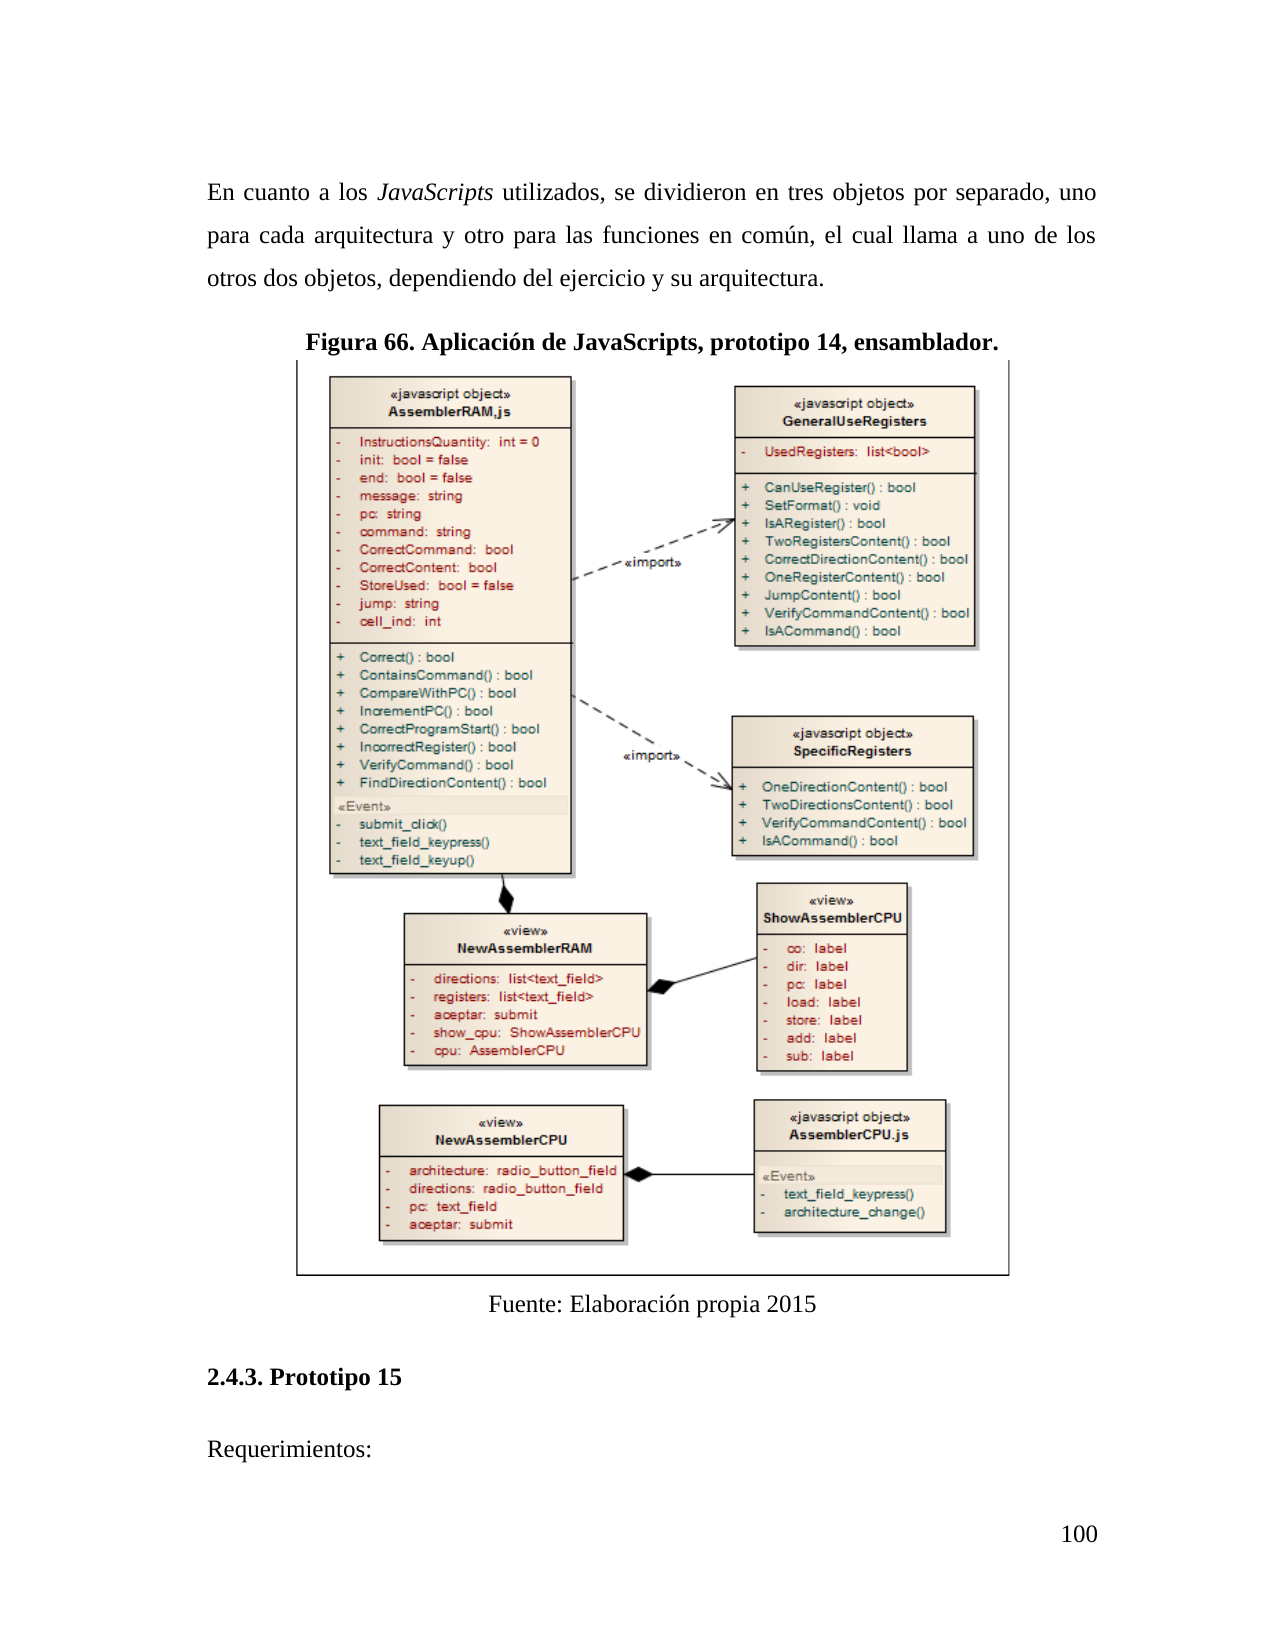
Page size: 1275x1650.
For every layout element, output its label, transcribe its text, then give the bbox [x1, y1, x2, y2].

text Requerimientos: [207, 1434, 1098, 1463]
text Fuente: Elaboración propia 2015 [207, 1289, 1098, 1318]
picture [295, 360, 1010, 1276]
subtitle 2.4.3. Prototipo 15 [207, 1362, 1098, 1391]
text En cuanto a los JavaScripts utilizados, se dividieron en tres objetos por separado, uno para cada arquitectura y otro para las funciones en común, el cual llama a uno de los otros dos objetos, dependiendo del ejercicio y su arquitectura. [207, 177, 1098, 292]
subtitle Figura 66. Aplicación de JavaScripts, prototipo 14, ensamblador. [207, 327, 1098, 356]
